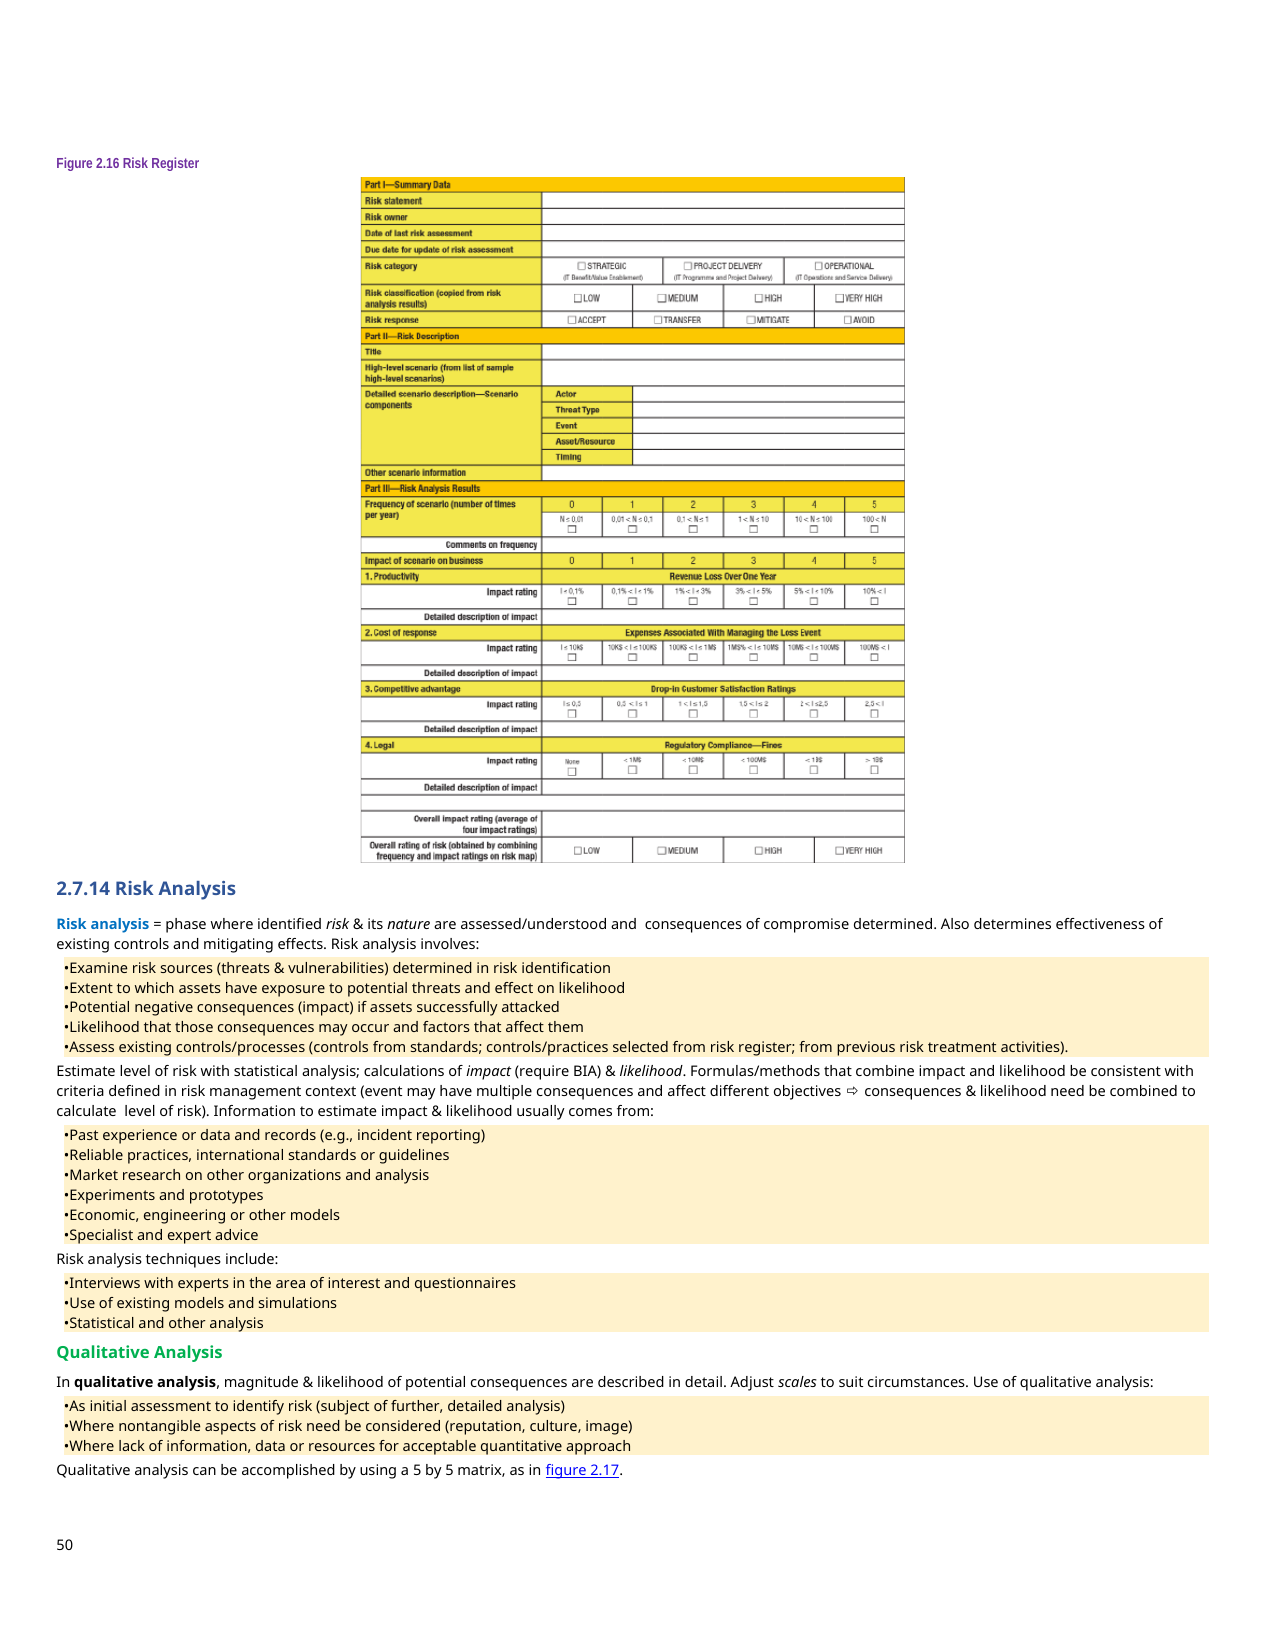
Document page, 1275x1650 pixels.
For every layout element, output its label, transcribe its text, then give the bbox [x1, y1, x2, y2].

text •Experiments and prototypes [64, 1185, 1209, 1204]
text •Potential negative consequences (impact) if assets successfully attacked [64, 997, 1209, 1017]
text •Where nontangible aspects of risk need be considered (reputation, culture, image) [64, 1416, 1209, 1436]
text Estimate level of risk with statistical analysis; calculations of impact (require BIA) & likelihood. Formulas/methods that combine impact and likelihood be consistent with criteria defined in risk management context (event may have multiple consequences and affect different objectives consequences & likelihood need be combined to calculate level of risk). Information to estimate impact & likelihood usually comes from: [56, 1061, 1209, 1121]
subtitle 2.7.14 Risk Analysis [56, 876, 1209, 901]
text Risk analysis = phase where identified risk & its nature are assessed/understood and consequences of compromise determined. Also determines effectiveness of existing controls and mitigating effects. Risk analysis involves: [56, 913, 1209, 953]
text •Use of existing models and simulations [64, 1292, 1209, 1312]
subtitle Figure 2.16 Risk Register [56, 154, 1209, 171]
text •Past experience or data and records (e.g., incident reporting) [64, 1125, 1209, 1145]
text •Market research on other organizations and analysis [64, 1165, 1209, 1185]
text Risk analysis techniques include: [56, 1248, 1209, 1268]
subtitle Qualitative Analysis [56, 1341, 1209, 1363]
text •Examine risk sources (threats & vulnerabilities) determined in risk identification [64, 957, 1209, 977]
text •Specialist and expert advice [64, 1224, 1209, 1244]
text •Statistical and other analysis [64, 1312, 1209, 1332]
text In qualitative analysis, magnitude & likelihood of potential consequences are described in detail. Adjust scales to suit circumstances. Use of qualitative analysis: [56, 1372, 1209, 1392]
text •Interviews with experts in the area of interest and questionnaires [64, 1273, 1209, 1292]
text •Reliable practices, international standards or guidelines [64, 1145, 1209, 1165]
text •As initial assessment to identify risk (subject of further, detailed analysis) [64, 1396, 1209, 1416]
text •Extent to which assets have exposure to potential threats and effect on likelihood [64, 977, 1209, 997]
text •Assess existing controls/processes (controls from standards; controls/practices selected from risk register; from previous risk treatment activities). [64, 1037, 1209, 1057]
text •Likelihood that those consequences may occur and factors that affect them [64, 1017, 1209, 1037]
text Qualitative analysis can be accomplished by using a 5 by 5 matrix, as in figure 2.17. [56, 1459, 1209, 1479]
text •Economic, engineering or other models [64, 1204, 1209, 1224]
text •Where lack of information, data or resources for acceptable quantitative approach [64, 1436, 1209, 1455]
